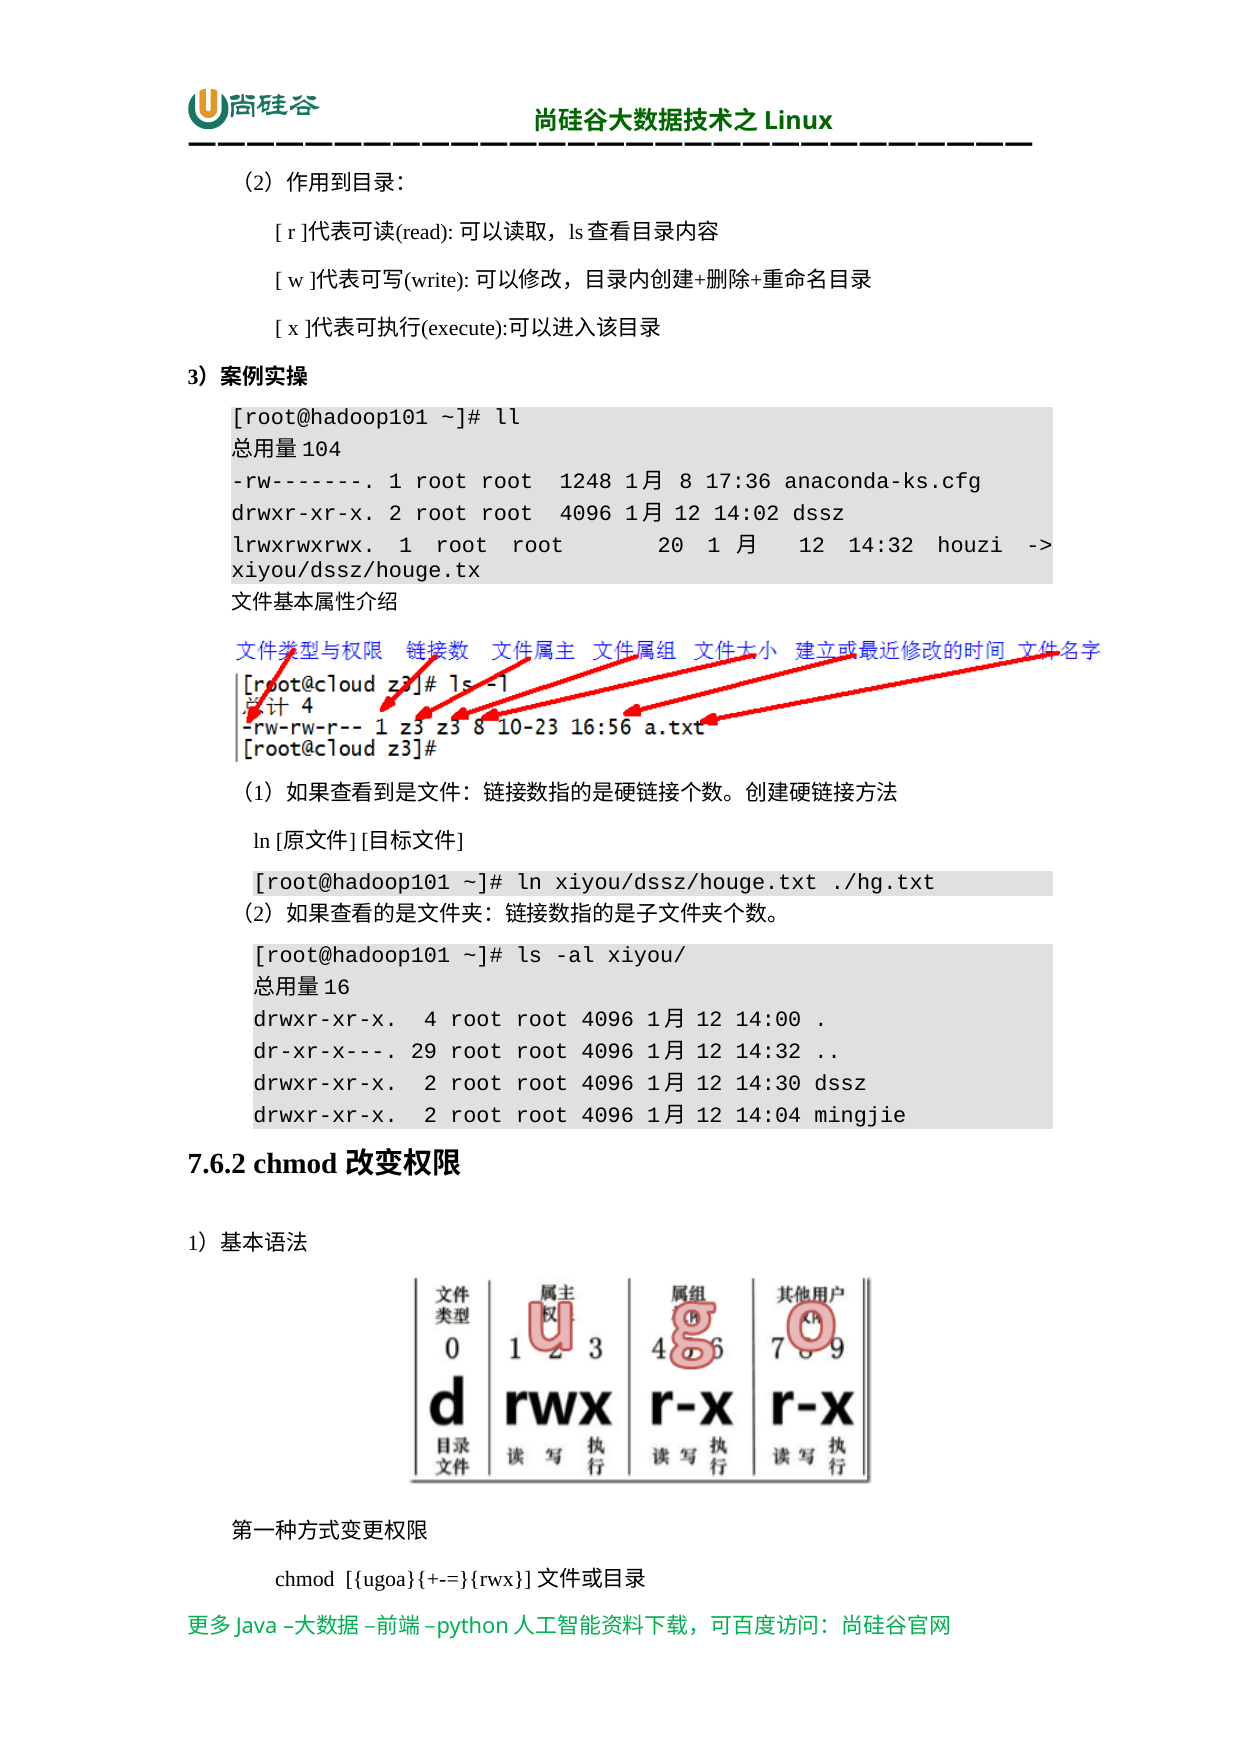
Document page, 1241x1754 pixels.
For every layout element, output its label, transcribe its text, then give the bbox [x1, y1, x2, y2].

text 1）基本语法 [187, 1224, 1053, 1257]
text （2）如果查看的是文件夹：链接数指的是子文件夹个数。 [231, 896, 1053, 928]
text 文件基本属性介绍 [187, 584, 1053, 617]
picture [231, 631, 1109, 762]
text [ w ]代表可写(write): 可以修改，目录内创建+删除+重命名目录 [231, 262, 1053, 294]
text lrwxrwxrwx. 1 root root 20 1月 12 14:32 houzi -> xiyou/dssz/houge.tx [231, 527, 1053, 584]
text 3）案例实操 [187, 358, 1053, 391]
text drwxr-xr-x. 2 root root 4096 1月 12 14:30 dssz [253, 1065, 1053, 1097]
text [ r ]代表可读(read): 可以读取，ls查看目录内容 [231, 213, 1053, 246]
text [root@hadoop101 ~]# ls -al xiyou/ [253, 944, 1053, 969]
text dr-xr-x---. 29 root root 4096 1月 12 14:32 .. [253, 1033, 1053, 1065]
text ln [原文件] [目标文件] [209, 823, 1053, 855]
picture [187, 88, 321, 130]
text （2）作用到目录： [187, 165, 1053, 197]
text [ x ]代表可执行(execute):可以进入该目录 [231, 310, 1053, 342]
subtitle 7.6.2 chmod 改变权限 [187, 1129, 1053, 1194]
text 总用量 16 [253, 969, 1053, 1001]
text drwxr-xr-x. 2 root root 4096 1月 12 14:04 mingjie [253, 1097, 1053, 1129]
text chmod [{ugoa}{+-=}{rwx}] 文件或目录 [187, 1561, 1053, 1593]
picture [407, 1272, 877, 1488]
text drwxr-xr-x. 2 root root 4096 1月 12 14:02 dssz [231, 495, 1053, 527]
text [root@hadoop101 ~]# ln xiyou/dssz/houge.txt ./hg.txt [253, 871, 1053, 896]
text drwxr-xr-x. 4 root root 4096 1月 12 14:00 . [253, 1001, 1053, 1033]
text -rw-------. 1 root root 1248 1月 8 17:36 anaconda-ks.cfg [231, 463, 1053, 495]
text （1）如果查看到是文件：链接数指的是硬链接个数。创建硬链接方法 [231, 774, 1053, 807]
text [root@hadoop101 ~]# ll [231, 407, 1053, 431]
text 第一种方式变更权限 [187, 1513, 1053, 1545]
text 总用量 104 [231, 431, 1053, 463]
